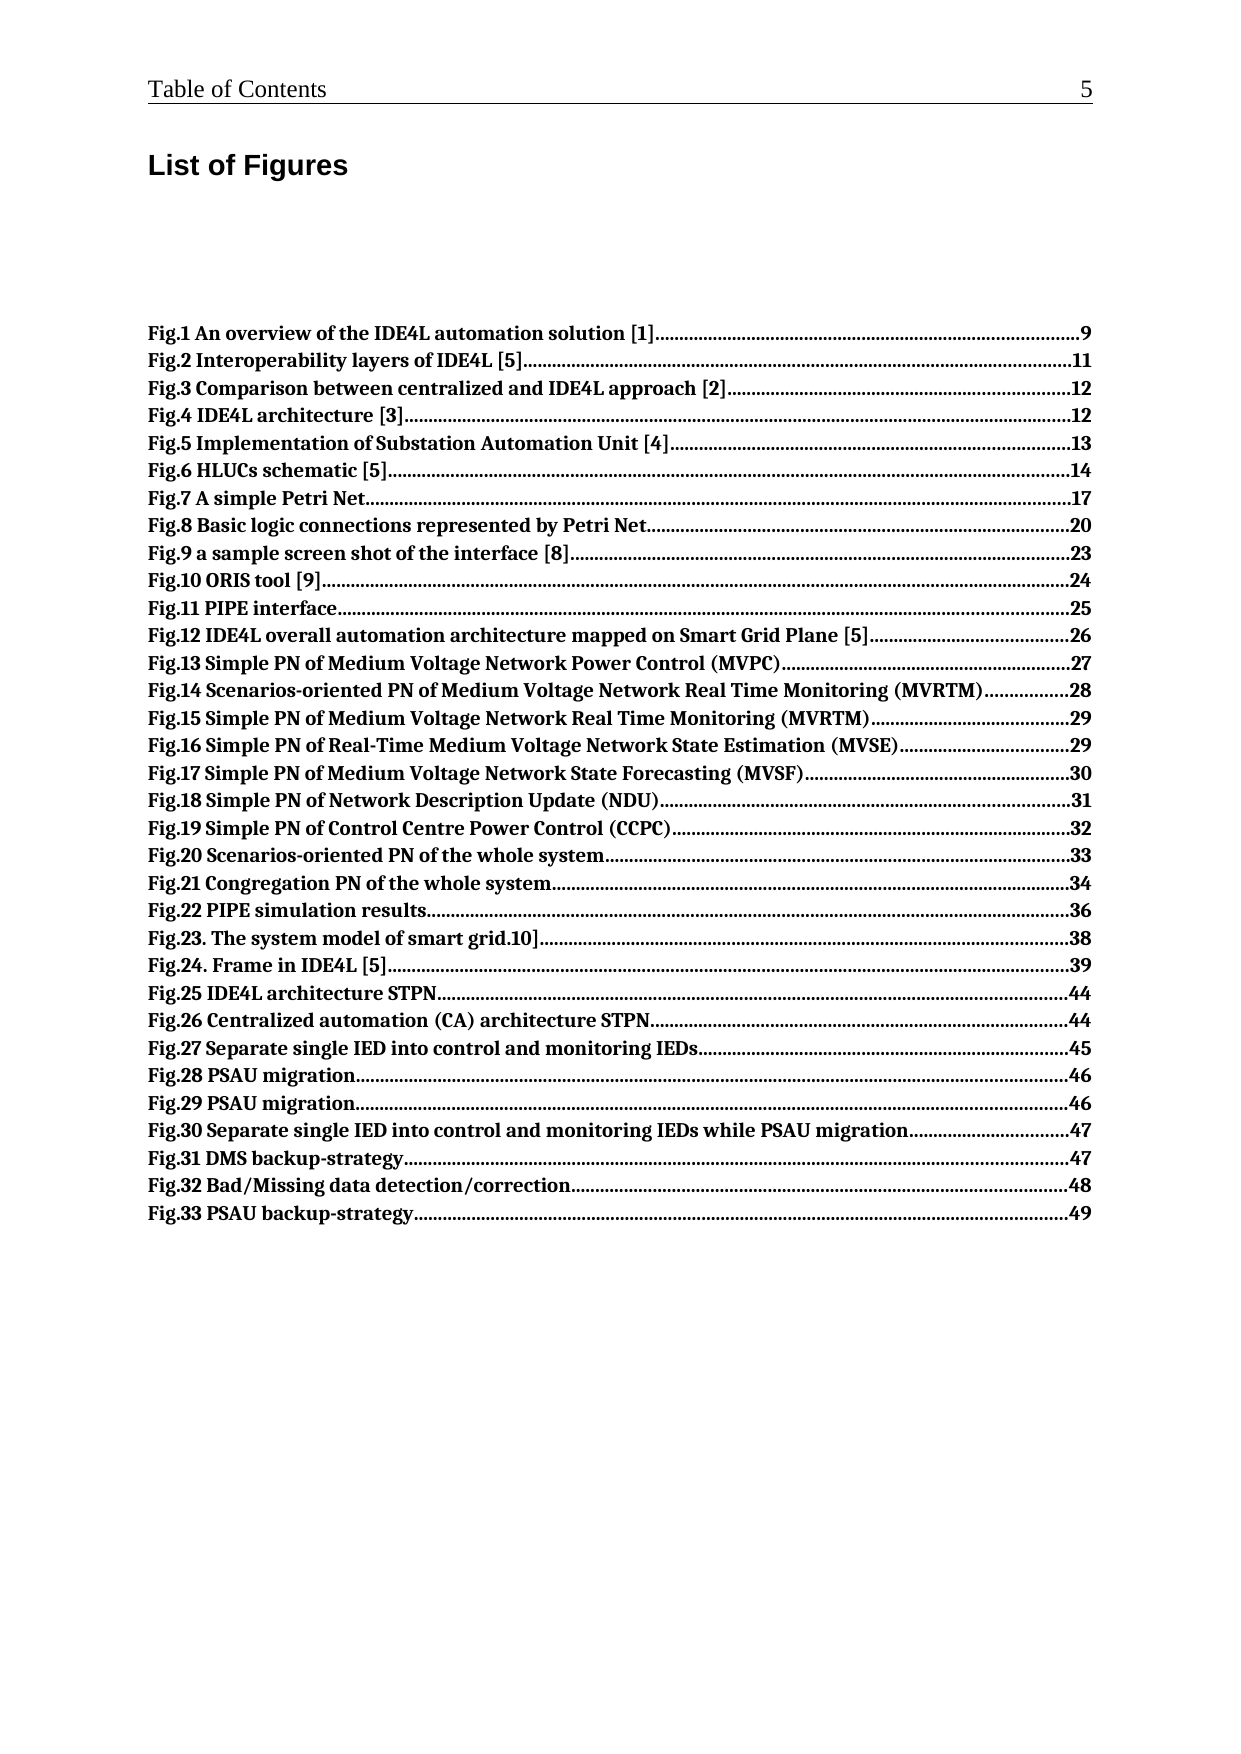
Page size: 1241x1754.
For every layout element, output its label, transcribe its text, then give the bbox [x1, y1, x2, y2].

text Fig.33 PSAU backup-strategy 49 [148, 1201, 1093, 1225]
text Fig.26 Centralized automation (CA) architecture STPN 44 [148, 1009, 1093, 1033]
text Fig.8 Basic logic connections represented by Petri Net 20 [148, 514, 1093, 538]
text Fig.16 Simple PN of Real-Time Medium Voltage Network State Estimation (MVSE) 29 [148, 734, 1093, 758]
text Fig.1 An overview of the IDE4L automation solution [1] 9 [148, 321, 1093, 345]
text Fig.10 ORIS tool [9] 24 [148, 569, 1093, 593]
text Fig.19 Simple PN of Control Centre Power Control (CCPC) 32 [148, 816, 1093, 840]
text Fig.30 Separate single IED into control and monitoring IEDs while PSAU migration 47 [148, 1119, 1093, 1143]
text Fig.17 Simple PN of Medium Voltage Network State Forecasting (MVSF) 30 [148, 761, 1093, 785]
text Fig.5 Implementation of Substation Automation Unit [4] 13 [148, 431, 1093, 455]
text Fig.7 A simple Petri Net 17 [148, 486, 1093, 510]
text Fig.15 Simple PN of Medium Voltage Network Real Time Monitoring (MVRTM) 29 [148, 706, 1093, 730]
text Fig.14 Scenarios-oriented PN of Medium Voltage Network Real Time Monitoring (MVRTM) 28 [148, 679, 1093, 703]
text List of Figures [148, 148, 1093, 181]
text Fig.24. Frame in IDE4L [5] 39 [148, 954, 1093, 978]
text Fig.31 DMS backup-strategy 47 [148, 1146, 1093, 1170]
text Fig.6 HLUCs schematic [5] 14 [148, 459, 1093, 483]
text Fig.28 PSAU migration 46 [148, 1064, 1093, 1088]
text Fig.25 IDE4L architecture STPN 44 [148, 981, 1093, 1005]
text Fig.13 Simple PN of Medium Voltage Network Power Control (MVPC) 27 [148, 651, 1093, 675]
text Fig.23. The system model of smart grid.10] 38 [148, 926, 1093, 950]
text Fig.32 Bad/Missing data detection/correction 48 [148, 1174, 1093, 1198]
text Fig.3 Comparison between centralized and IDE4L approach [2] 12 [148, 376, 1093, 400]
text Fig.18 Simple PN of Network Description Update (NDU) 31 [148, 789, 1093, 813]
text Fig.11 PIPE interface 25 [148, 596, 1093, 620]
text Fig.20 Scenarios-oriented PN of the whole system 33 [148, 844, 1093, 868]
text Fig.22 PIPE simulation results 36 [148, 899, 1093, 923]
text Fig.29 PSAU migration 46 [148, 1091, 1093, 1115]
text Fig.27 Separate single IED into control and monitoring IEDs 45 [148, 1036, 1093, 1060]
text Fig.4 IDE4L architecture [3] 12 [148, 404, 1093, 428]
text Fig.21 Congregation PN of the whole system 34 [148, 871, 1093, 895]
text Fig.2 Interoperability layers of IDE4L [5] 11 [148, 349, 1093, 373]
text Fig.12 IDE4L overall automation architecture mapped on Smart Grid Plane [5] 26 [148, 624, 1093, 648]
text Fig.9 a sample screen shot of the interface [8] 23 [148, 541, 1093, 565]
